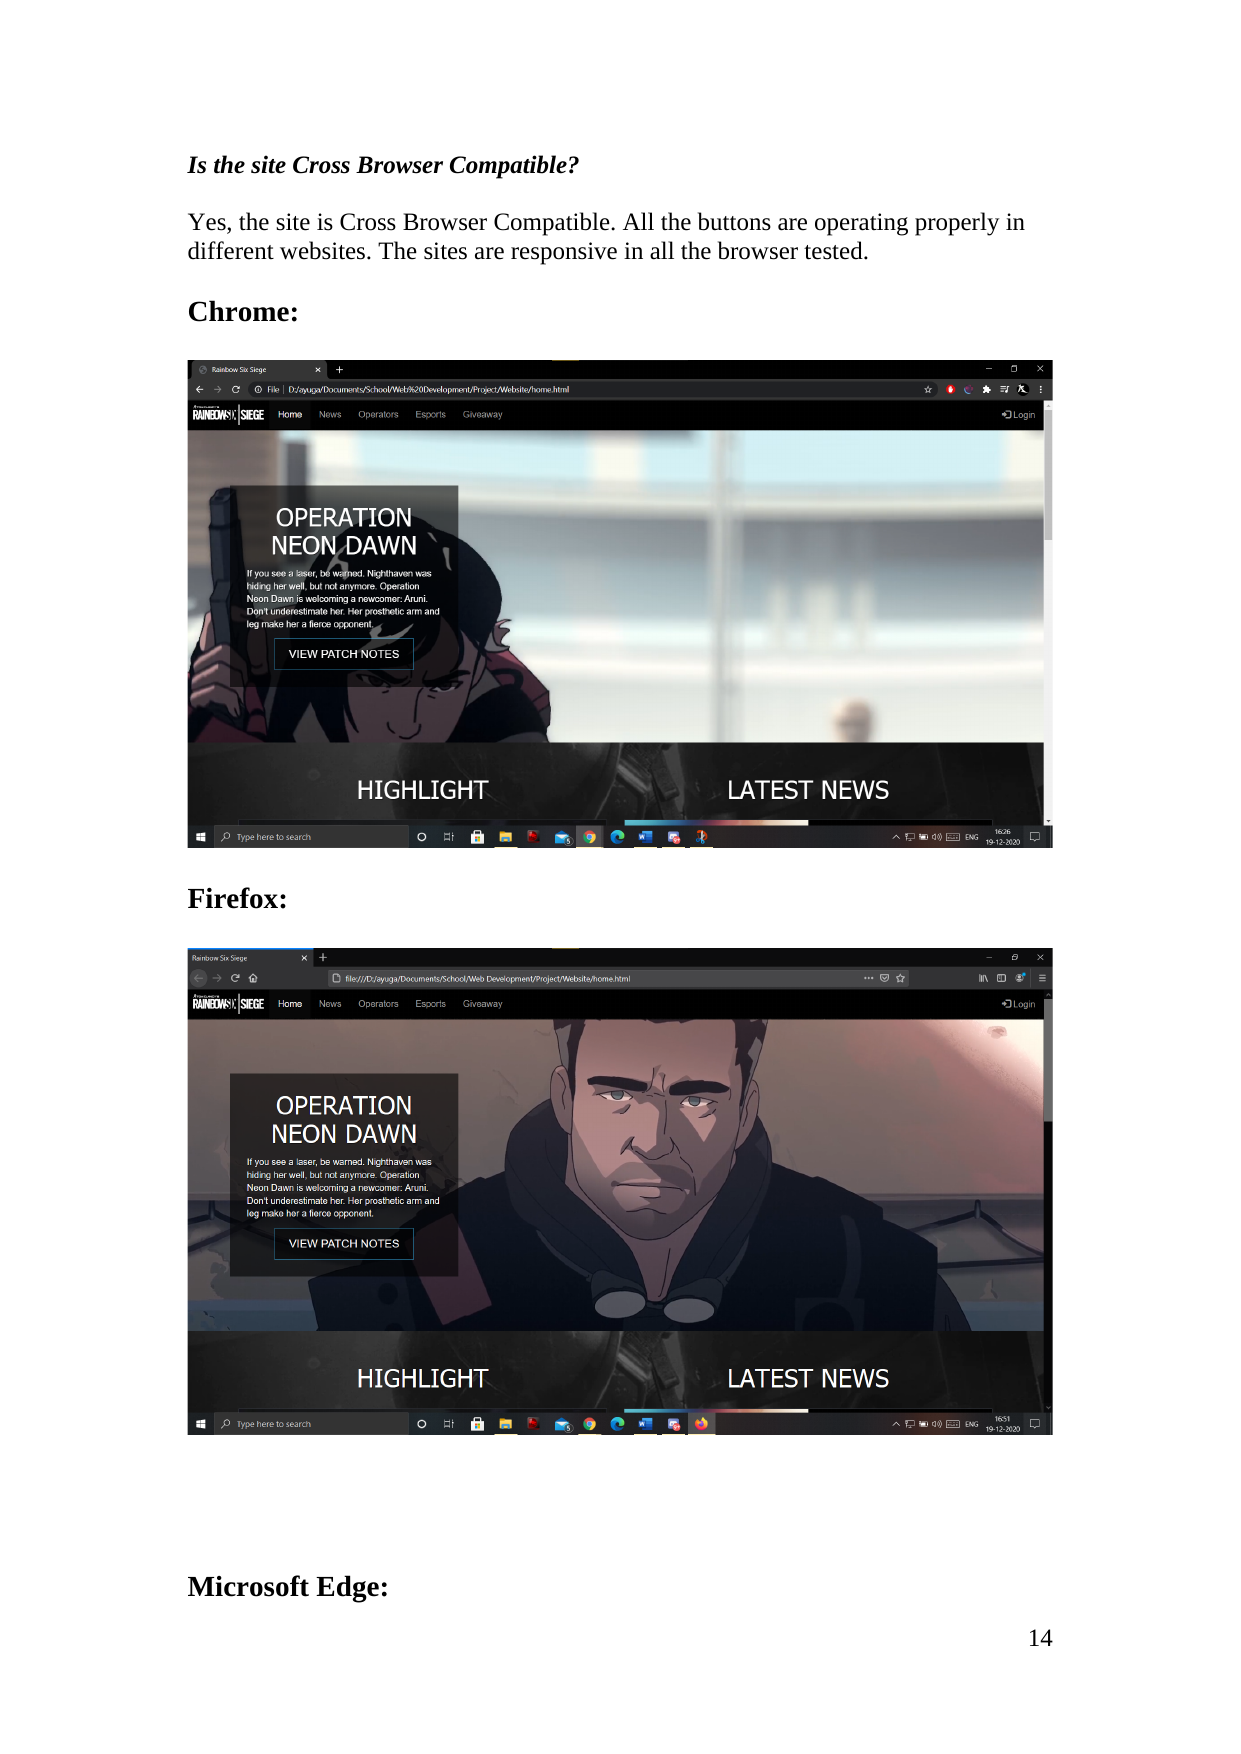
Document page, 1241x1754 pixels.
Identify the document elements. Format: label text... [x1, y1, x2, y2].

picture [187, 948, 1053, 1435]
text Chrome: [187, 294, 1053, 327]
text Firefox: [187, 881, 1053, 914]
text Yes, the site is Cross Browser Compatible. All the buttons are operating properly in different websites. The sites are responsive in all the browser tested. [187, 207, 1053, 265]
text Microsoft Edge: [187, 1569, 1053, 1602]
text Is the site Cross Browser Compatible? [187, 150, 1053, 179]
picture [187, 360, 1053, 848]
